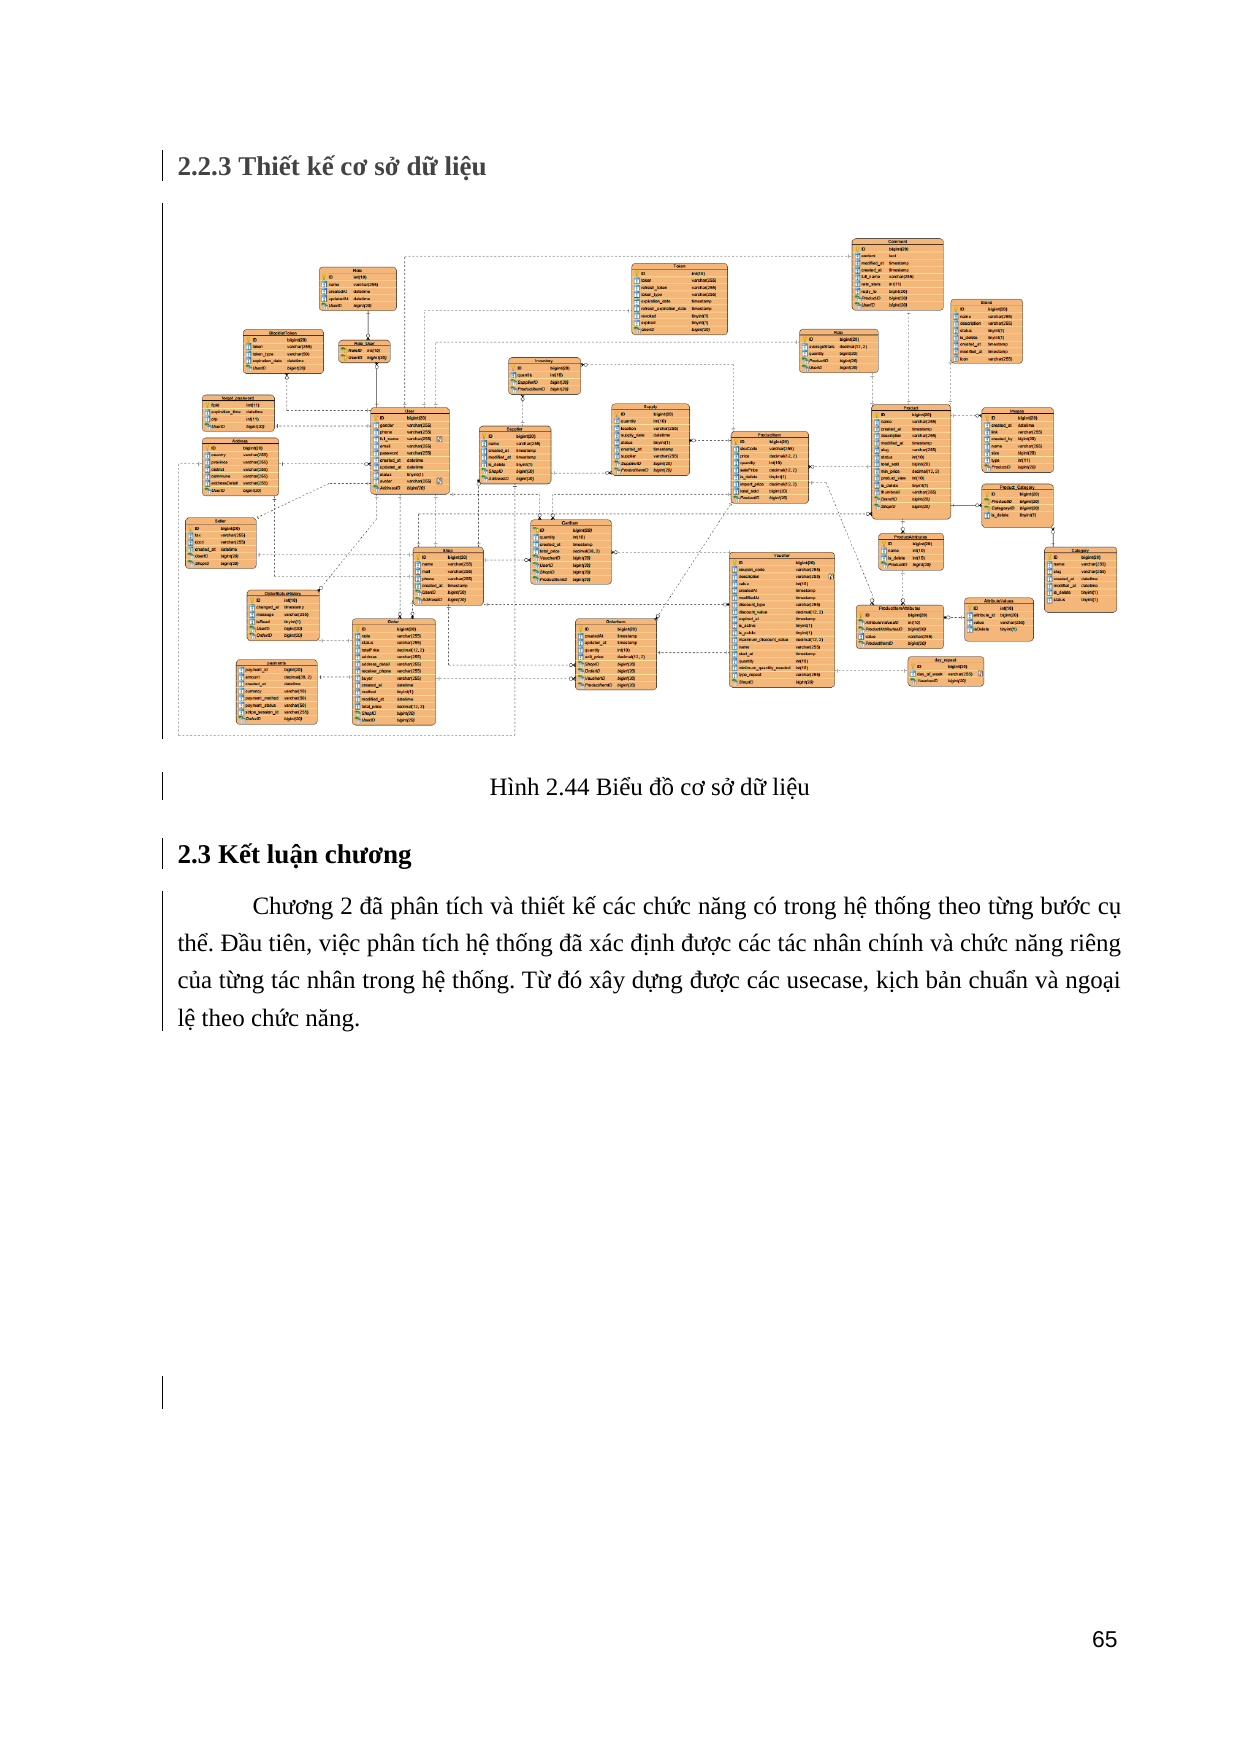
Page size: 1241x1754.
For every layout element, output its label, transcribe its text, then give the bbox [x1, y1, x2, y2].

picture [177, 237, 1118, 739]
subtitle 2.2.3 Thiết kế cơ sở dữ liệu [177, 150, 1122, 181]
text Chương 2 đã phân tích và thiết kế các chức năng có trong hệ thống theo từng bước cụ thể. Đầu tiên, việc phân tích hệ thống đã xác định được các tác nhân chính và chức năng riêng của từng tác nhân trong hệ thống. Từ đó xây dựng được các usecase, kịch bản chuẩn và ngoại lệ theo chức năng. [177, 891, 1122, 1031]
subtitle 2.3 Kết luận chương [177, 838, 1122, 869]
text Hình 2.44 Biểu đồ cơ sở dữ liệu [177, 772, 1122, 800]
